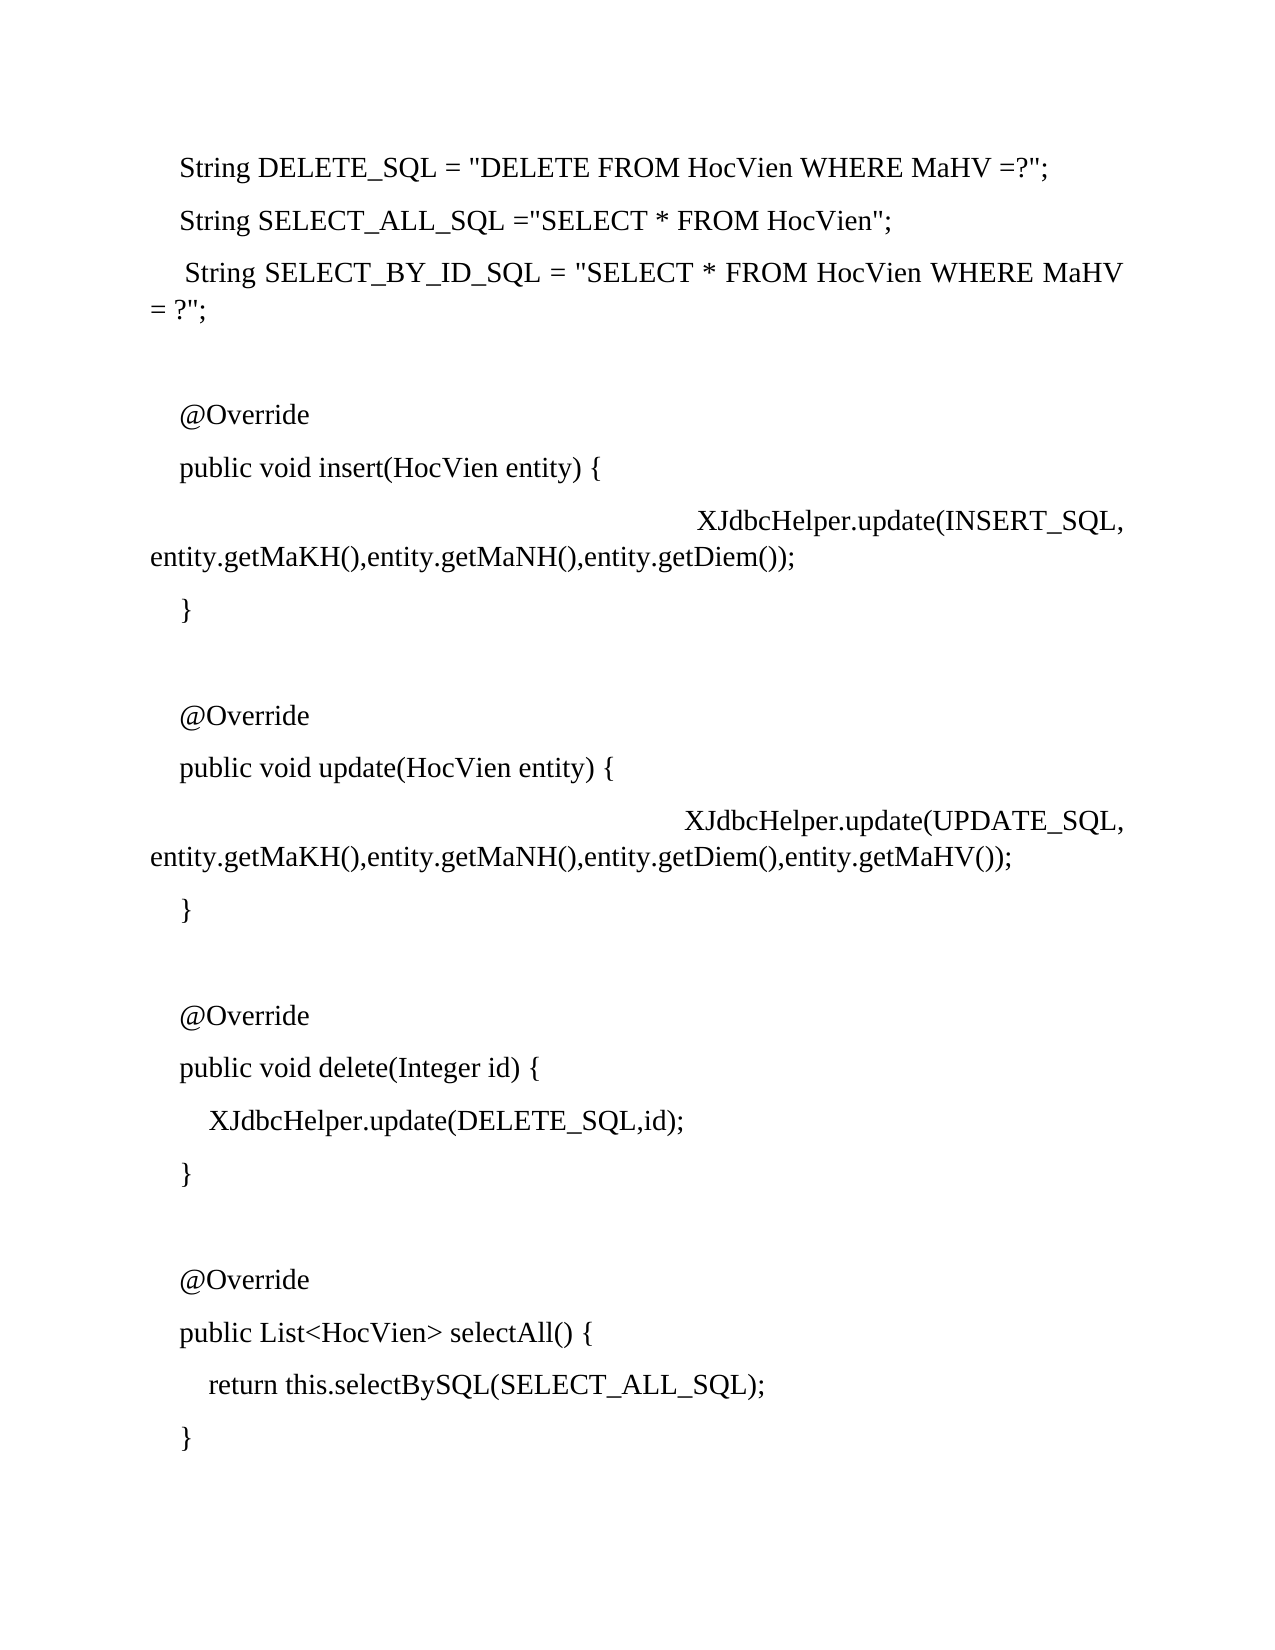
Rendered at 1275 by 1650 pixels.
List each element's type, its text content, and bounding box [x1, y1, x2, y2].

text } [150, 892, 1125, 926]
text public List<HocVien> selectAll() { [150, 1315, 1125, 1348]
text @Override [150, 998, 1125, 1031]
text return this.selectBySQL(SELECT_ALL_SQL); [150, 1367, 1125, 1401]
text public void update(HocVien entity) { [150, 750, 1125, 784]
text XJdbcHelper.update(DELETE_SQL,id); [150, 1103, 1125, 1137]
text public void insert(HocVien entity) { [150, 450, 1125, 484]
text XJdbcHelper.update(INSERT_SQL, entity.getMaKH(),entity.getMaNH(),entity.getDiem()); [150, 503, 1125, 573]
text String SELECT_ALL_SQL ="SELECT * FROM HocVien"; [150, 203, 1125, 236]
text XJdbcHelper.update(UPDATE_SQL, entity.getMaKH(),entity.getMaNH(),entity.getDiem(),entity.getMaHV()); [150, 803, 1125, 873]
text @Override [150, 397, 1125, 431]
text String SELECT_BY_ID_SQL = "SELECT * FROM HocVien WHERE MaHV = ?"; [150, 256, 1125, 325]
text } [150, 1420, 1125, 1454]
text public void delete(Integer id) { [150, 1051, 1125, 1084]
text @Override [150, 698, 1125, 731]
text } [150, 592, 1125, 626]
text } [150, 1156, 1125, 1190]
text @Override [150, 1262, 1125, 1295]
text String DELETE_SQL = "DELETE FROM HocVien WHERE MaHV =?"; [150, 150, 1125, 183]
